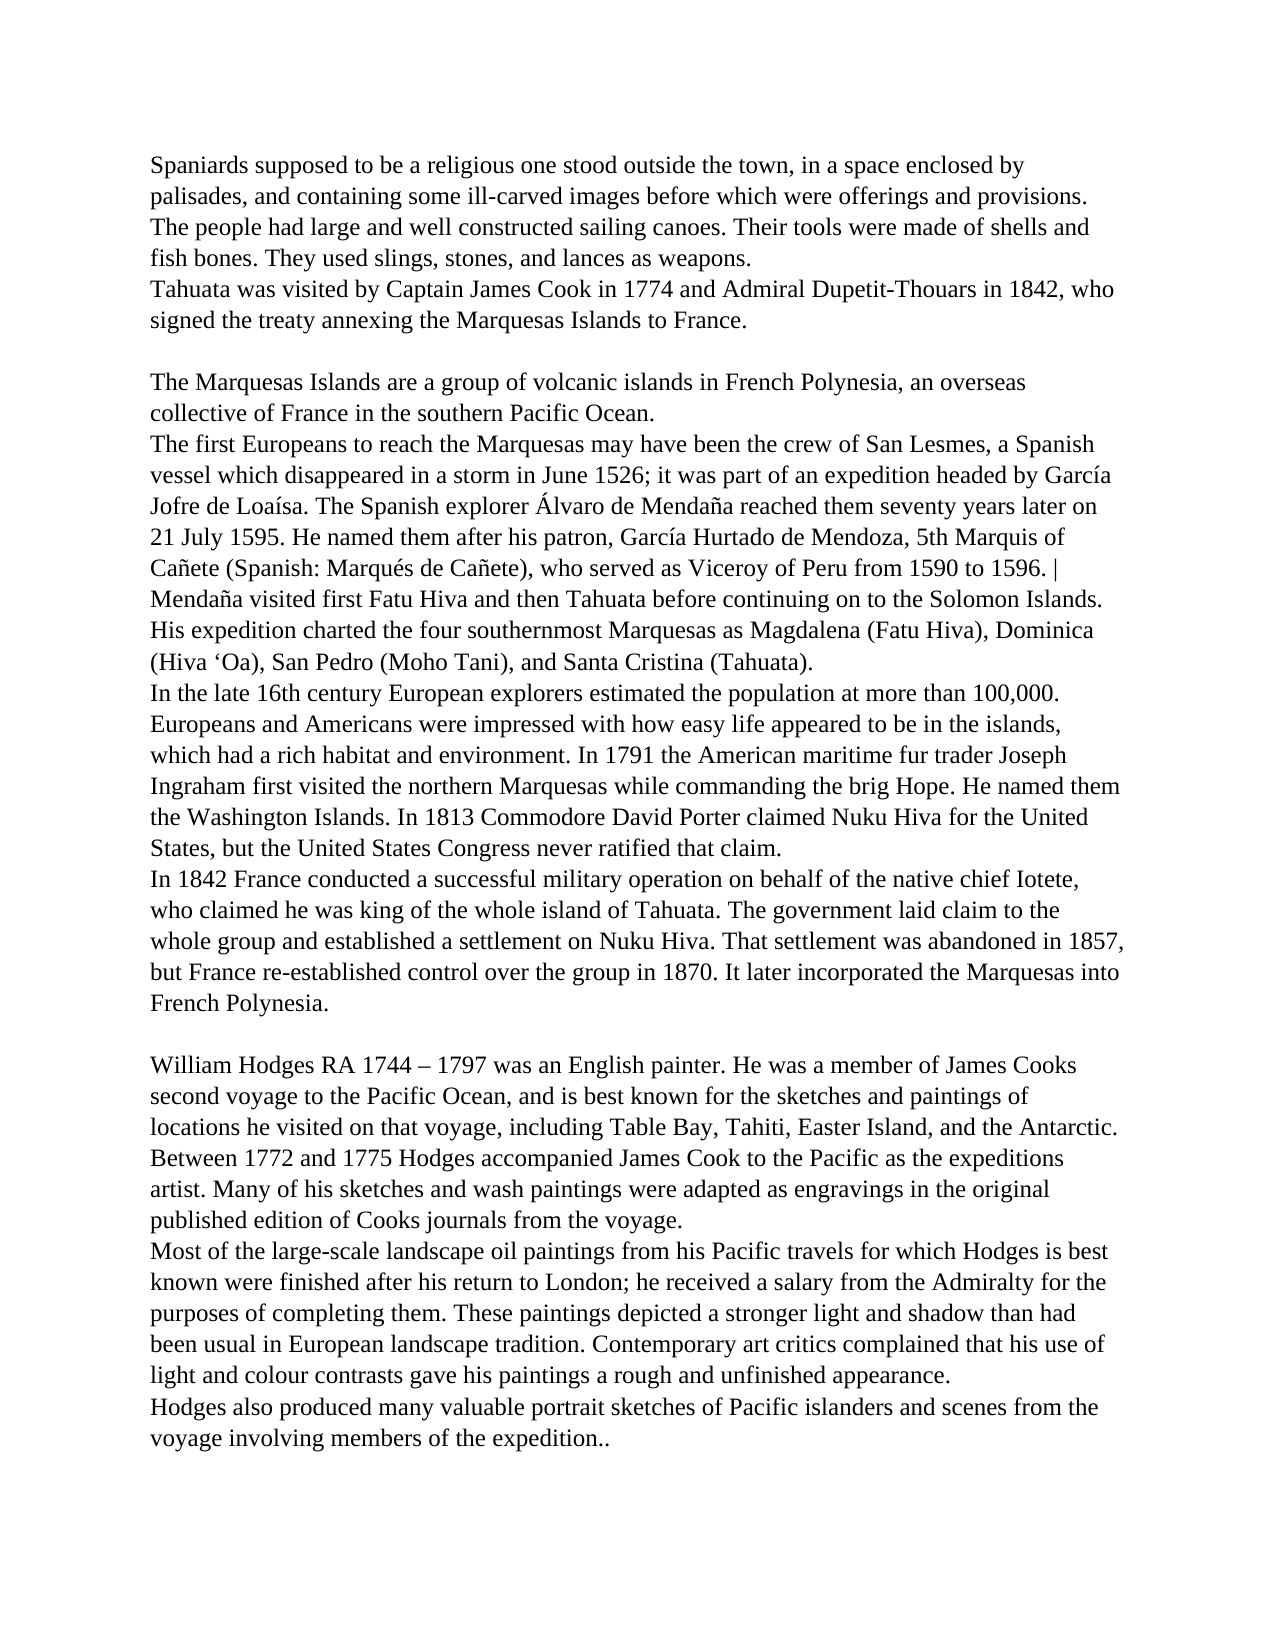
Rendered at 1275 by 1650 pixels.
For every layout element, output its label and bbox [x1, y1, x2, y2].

text [150, 150, 1125, 1482]
